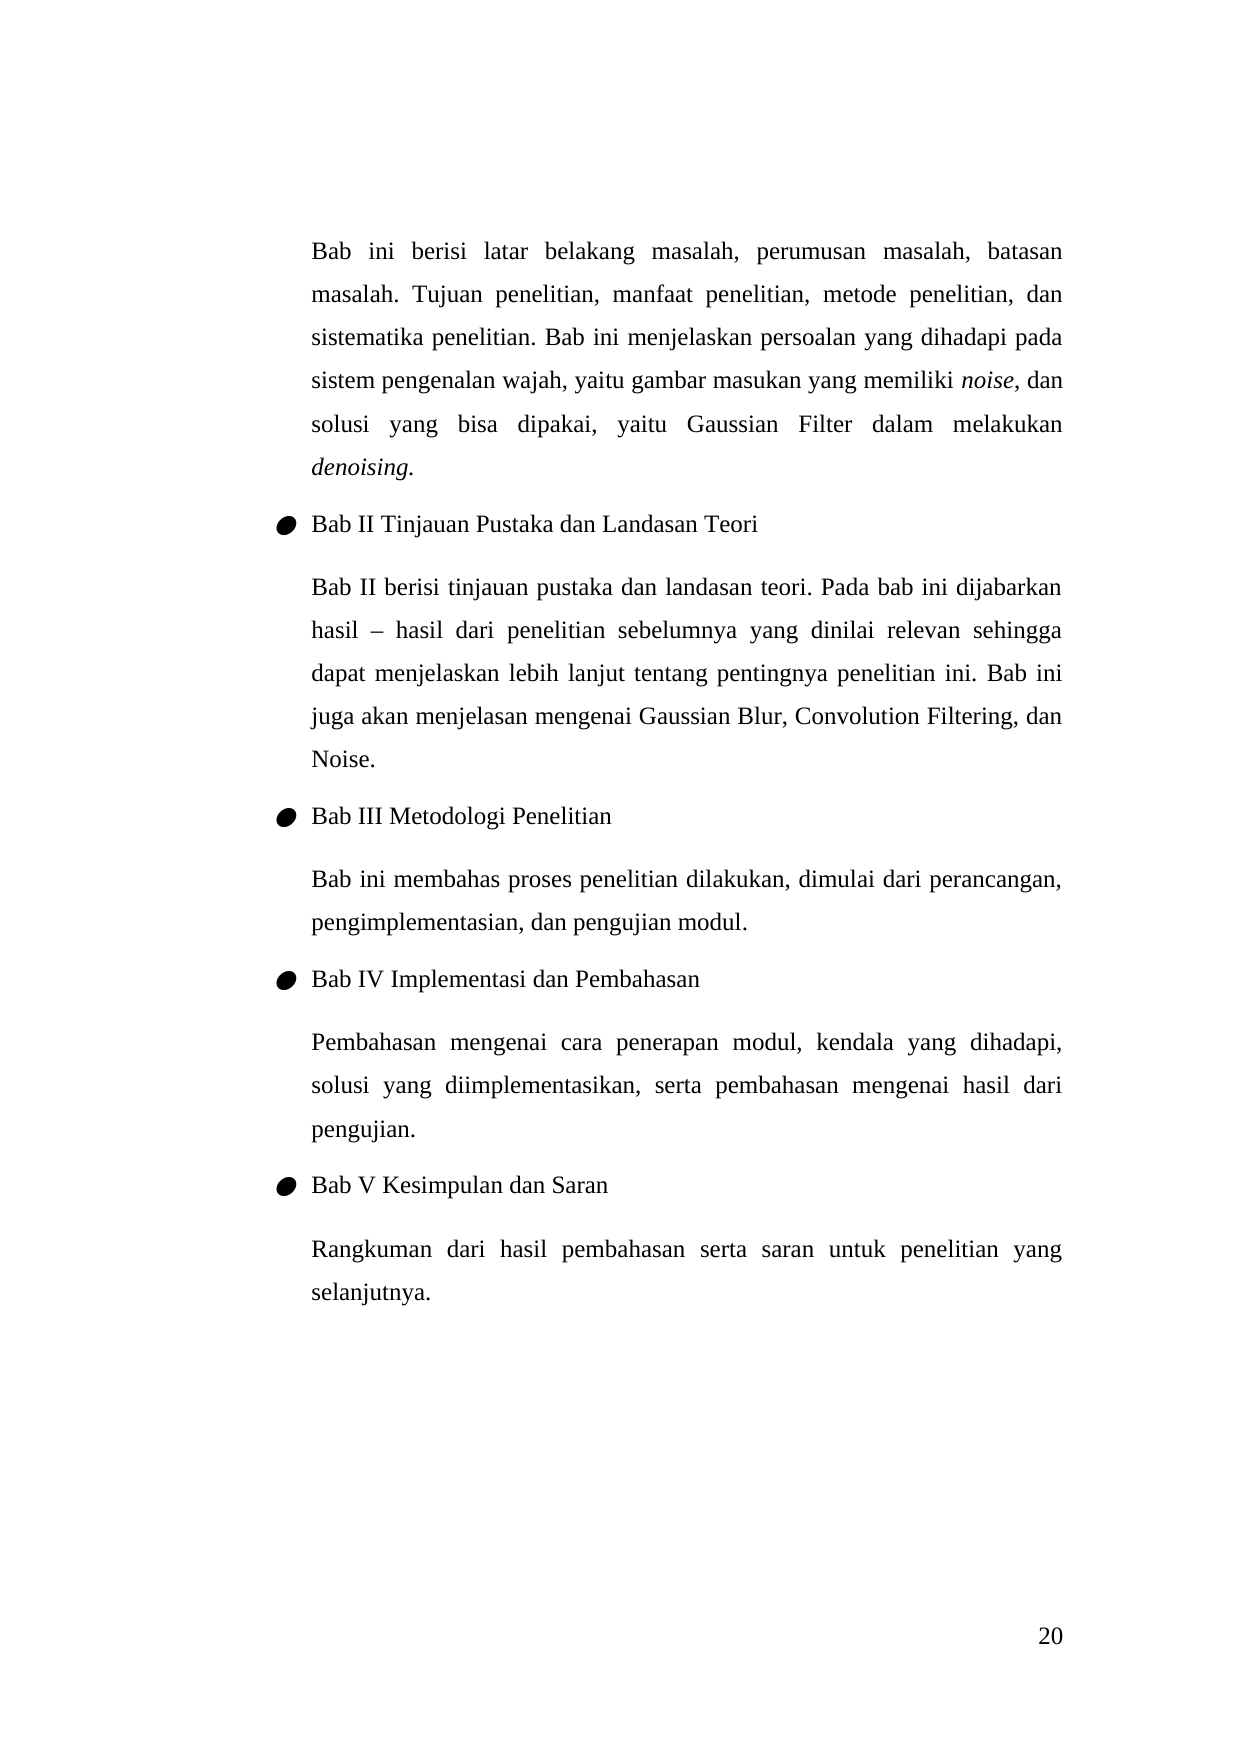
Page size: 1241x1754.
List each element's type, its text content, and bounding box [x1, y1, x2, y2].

text Rangkuman dari hasil pembahasan serta saran untuk penelitian yang selanjutnya. [311, 1234, 1063, 1306]
list Bab IV Implementasi dan Pembahasan [274, 951, 1063, 1002]
list Bab II Tinjauan Pustaka dan Landasan Teori [274, 495, 1063, 546]
text Pembahasan mengenai cara penerapan modul, kendala yang dihadapi, solusi yang diimplementasikan, serta pembahasan mengenai hasil dari pengujian. [311, 1027, 1063, 1142]
text Bab II berisi tinjauan pustaka dan landasan teori. Pada bab ini dijabarkan hasil – hasil dari penelitian sebelumnya yang dinilai relevan sehingga dapat menjelaskan lebih lanjut tentang pentingnya penelitian ini. Bab ini juga akan menjelasan mengenai Gaussian Blur, Convolution Filtering, dan Noise. [311, 572, 1063, 773]
list Bab III Metodologi Penelitian [274, 787, 1063, 839]
text Bab ini membahas proses penelitian dilakukan, dimulai dari perancangan, pengimplementasian, dan pengujian modul. [311, 864, 1063, 936]
list Bab V Kesimpulan dan Saran [274, 1157, 1063, 1208]
text Bab ini berisi latar belakang masalah, perumusan masalah, batasan masalah. Tujuan penelitian, manfaat penelitian, metode penelitian, dan sistematika penelitian. Bab ini menjelaskan persoalan yang dihadapi pada sistem pengenalan wajah, yaitu gambar masukan yang memiliki noise, dan solusi yang bisa dipakai, yaitu Gaussian Filter dalam melakukan denoising. [311, 236, 1063, 481]
